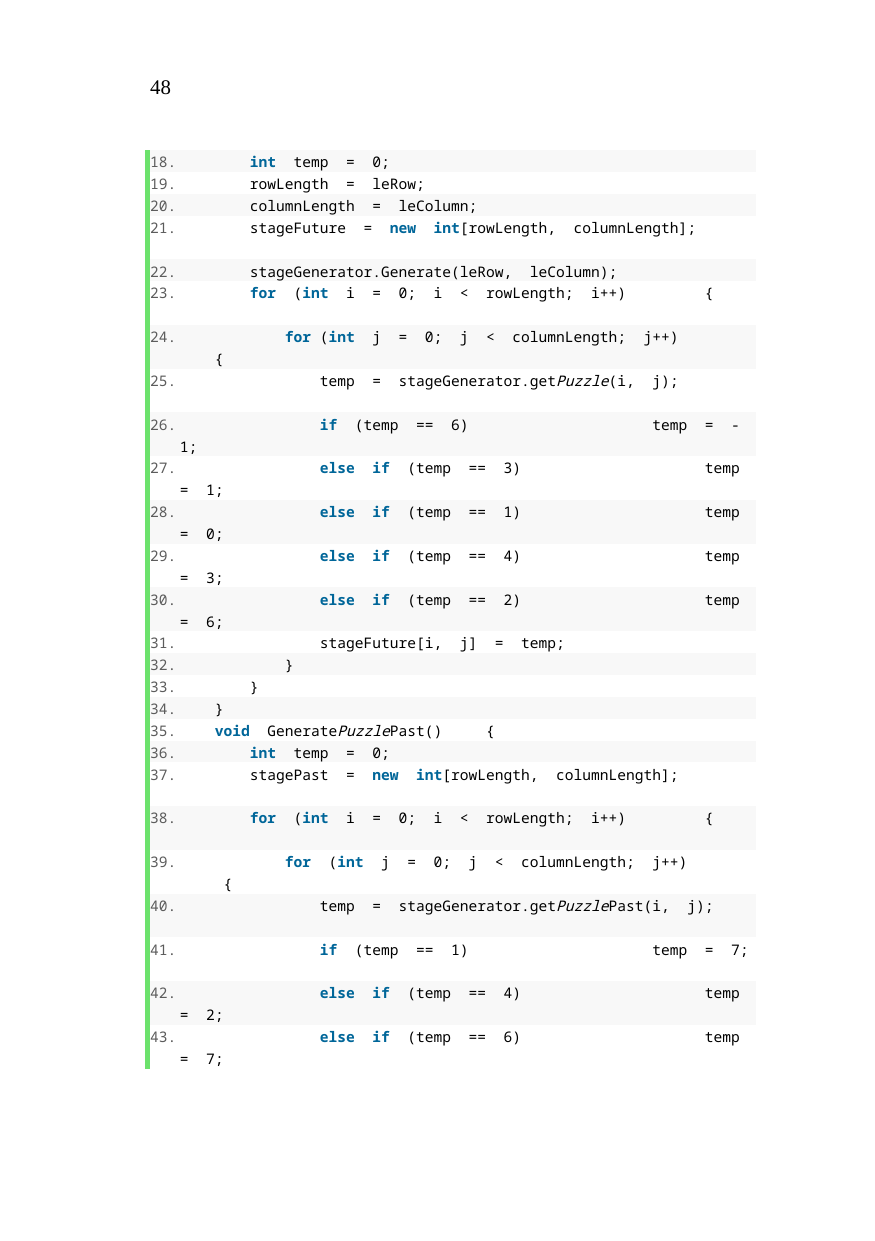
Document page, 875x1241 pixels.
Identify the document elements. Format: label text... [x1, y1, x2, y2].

list else if (temp == 6) temp = 7; [150, 1025, 756, 1069]
list stageFuture[i, j] = temp; [150, 631, 756, 653]
list stageFuture = new int[rowLength, columnLength]; [150, 216, 756, 259]
list temp = stageGenerator.getPuzzlePast(i, j); [150, 894, 756, 937]
list columnLength = leColumn; [150, 194, 756, 216]
list stageGenerator.Generate(leRow, leColumn); [150, 259, 756, 281]
list for (int j = 0; j < columnLength; j++) { [150, 325, 756, 369]
list else if (temp == 4) temp = 2; [150, 981, 756, 1025]
list temp = stageGenerator.getPuzzle(i, j); [150, 369, 756, 412]
list if (temp == 6) temp = -1; [150, 412, 756, 456]
list } [150, 675, 756, 697]
list for (int i = 0; i < rowLength; i++) { [150, 281, 756, 325]
list for (int i = 0; i < rowLength; i++) { [150, 806, 756, 850]
list else if (temp == 3) temp = 1; [150, 456, 756, 500]
list rowLength = leRow; [150, 172, 756, 194]
list } [150, 697, 756, 719]
list int temp = 0; [150, 741, 756, 762]
list else if (temp == 1) temp = 0; [150, 500, 756, 544]
list } [150, 653, 756, 675]
list int temp = 0; [150, 150, 756, 172]
list void GeneratePuzzlePast() { [150, 719, 756, 741]
list if (temp == 1) temp = 7; [150, 937, 756, 981]
list else if (temp == 2) temp = 6; [150, 587, 756, 631]
list else if (temp == 4) temp = 3; [150, 544, 756, 587]
list for (int j = 0; j < columnLength; j++) { [150, 850, 756, 894]
list stagePast = new int[rowLength, columnLength]; [150, 762, 756, 806]
